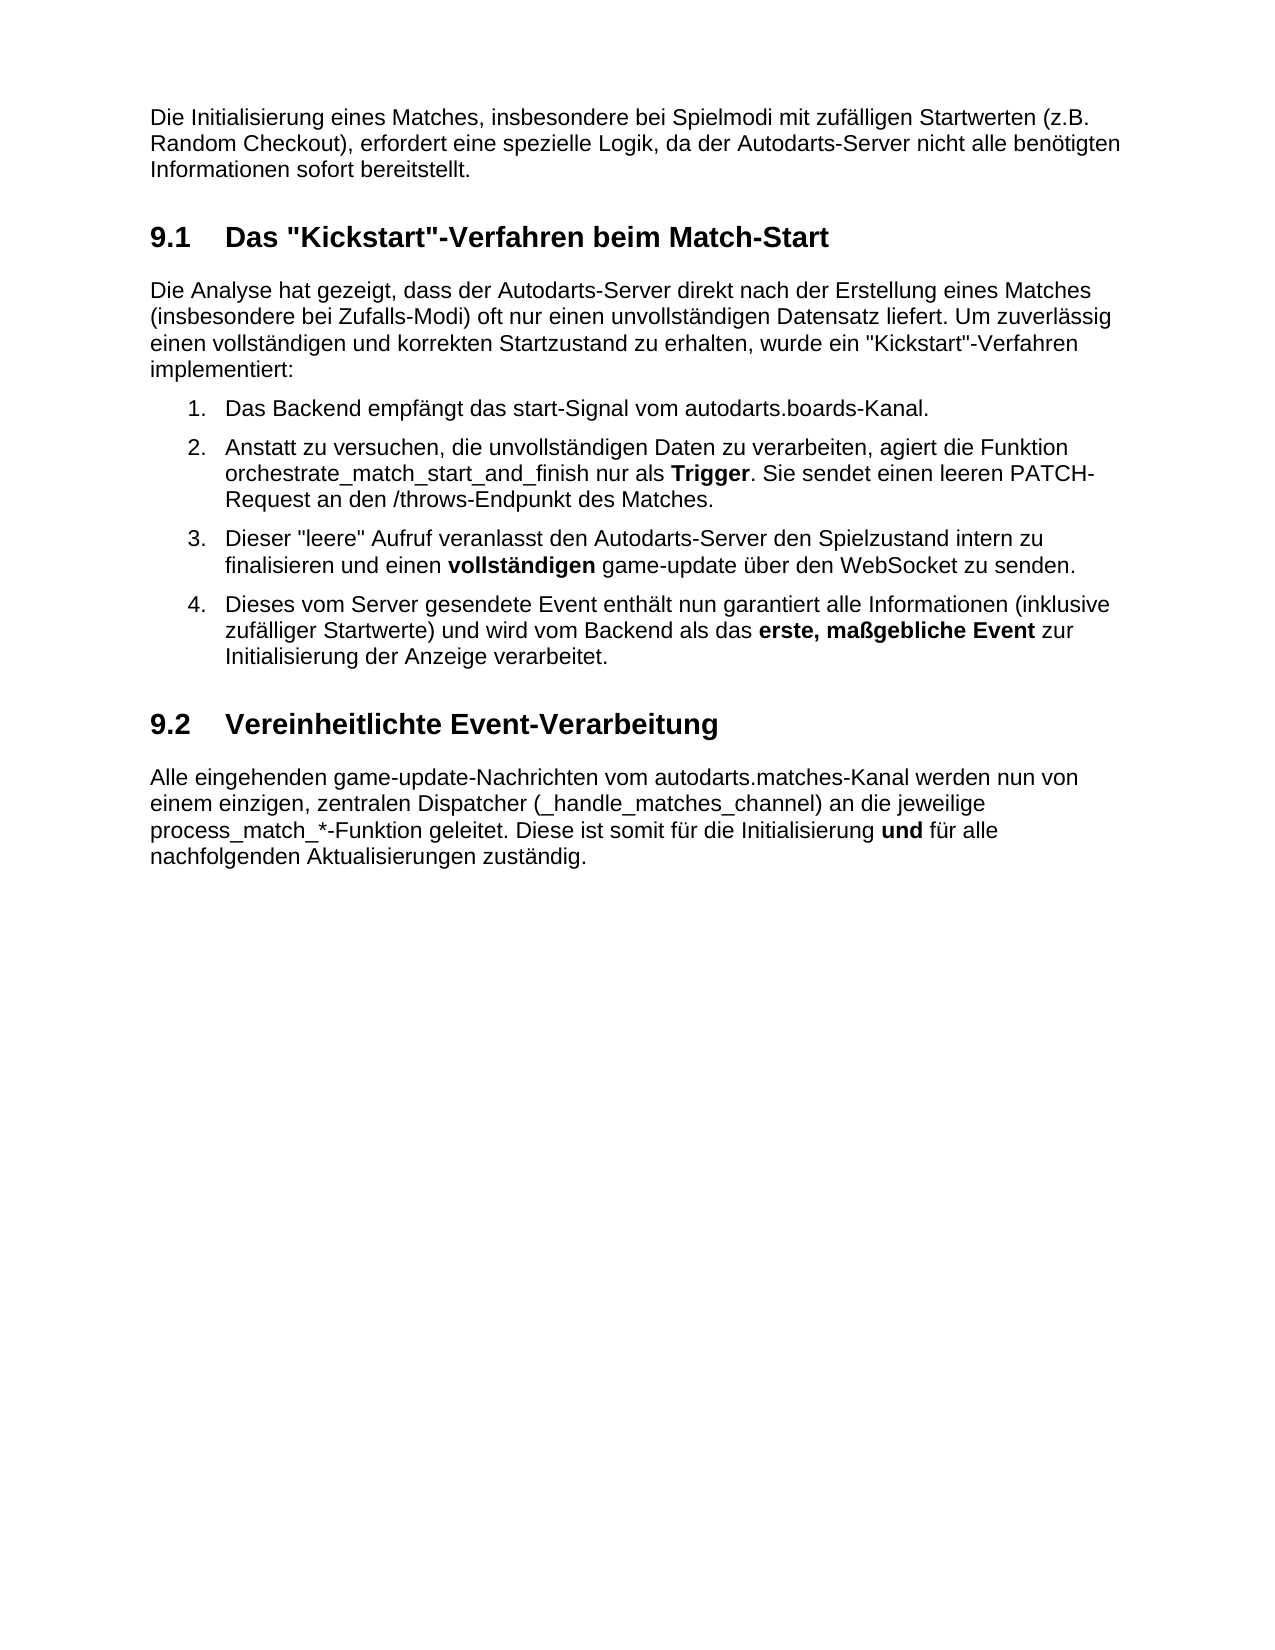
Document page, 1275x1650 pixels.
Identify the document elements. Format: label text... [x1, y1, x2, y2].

subtitle Vereinheitlichte Event-Verarbeitung [150, 707, 1125, 741]
list Dieses vom Server gesendete Event enthält nun garantiert alle Informationen (inklusive zufälliger Startwerte) und wird vom Backend als das erste, maßgebliche Event zur Initialisierung der Anzeige verarbeitet. [187, 591, 1125, 669]
list Das Backend empfängt das start-Signal vom autodarts.boards-Kanal. [187, 395, 1125, 421]
text Die Initialisierung eines Matches, insbesondere bei Spielmodi mit zufälligen Startwerten (z.B. Random Checkout), erfordert eine spezielle Logik, da der Autodarts-Server nicht alle benötigten Informationen sofort bereitstellt. [150, 103, 1125, 182]
subtitle Das "Kickstart"-Verfahren beim Match-Start [150, 220, 1125, 253]
text Die Analyse hat gezeigt, dass der Autodarts-Server direkt nach der Erstellung eines Matches (insbesondere bei Zufalls-Modi) oft nur einen unvollständigen Datensatz liefert. Um zuverlässig einen vollständigen und korrekten Startzustand zu erhalten, wurde ein "Kickstart"-Verfahren implementiert: [150, 277, 1125, 382]
list Anstatt zu versuchen, die unvollständigen Daten zu verarbeiten, agiert die Funktion orchestrate_match_start_and_finish nur als Trigger. Sie sendet einen leeren PATCH-Request an den /throws-Endpunkt des Matches. [187, 434, 1125, 513]
list Dieser "leere" Aufruf veranlasst den Autodarts-Server den Spielzustand intern zu finalisieren und einen vollständigen game-update über den WebSocket zu senden. [187, 525, 1125, 578]
text Alle eingehenden game-update-Nachrichten vom autodarts.matches-Kanal werden nun von einem einzigen, zentralen Dispatcher (_handle_matches_channel) an die jeweilige process_match_*-Funktion geleitet. Diese ist somit für die Initialisierung und für alle nachfolgenden Aktualisierungen zuständig. [150, 764, 1125, 869]
